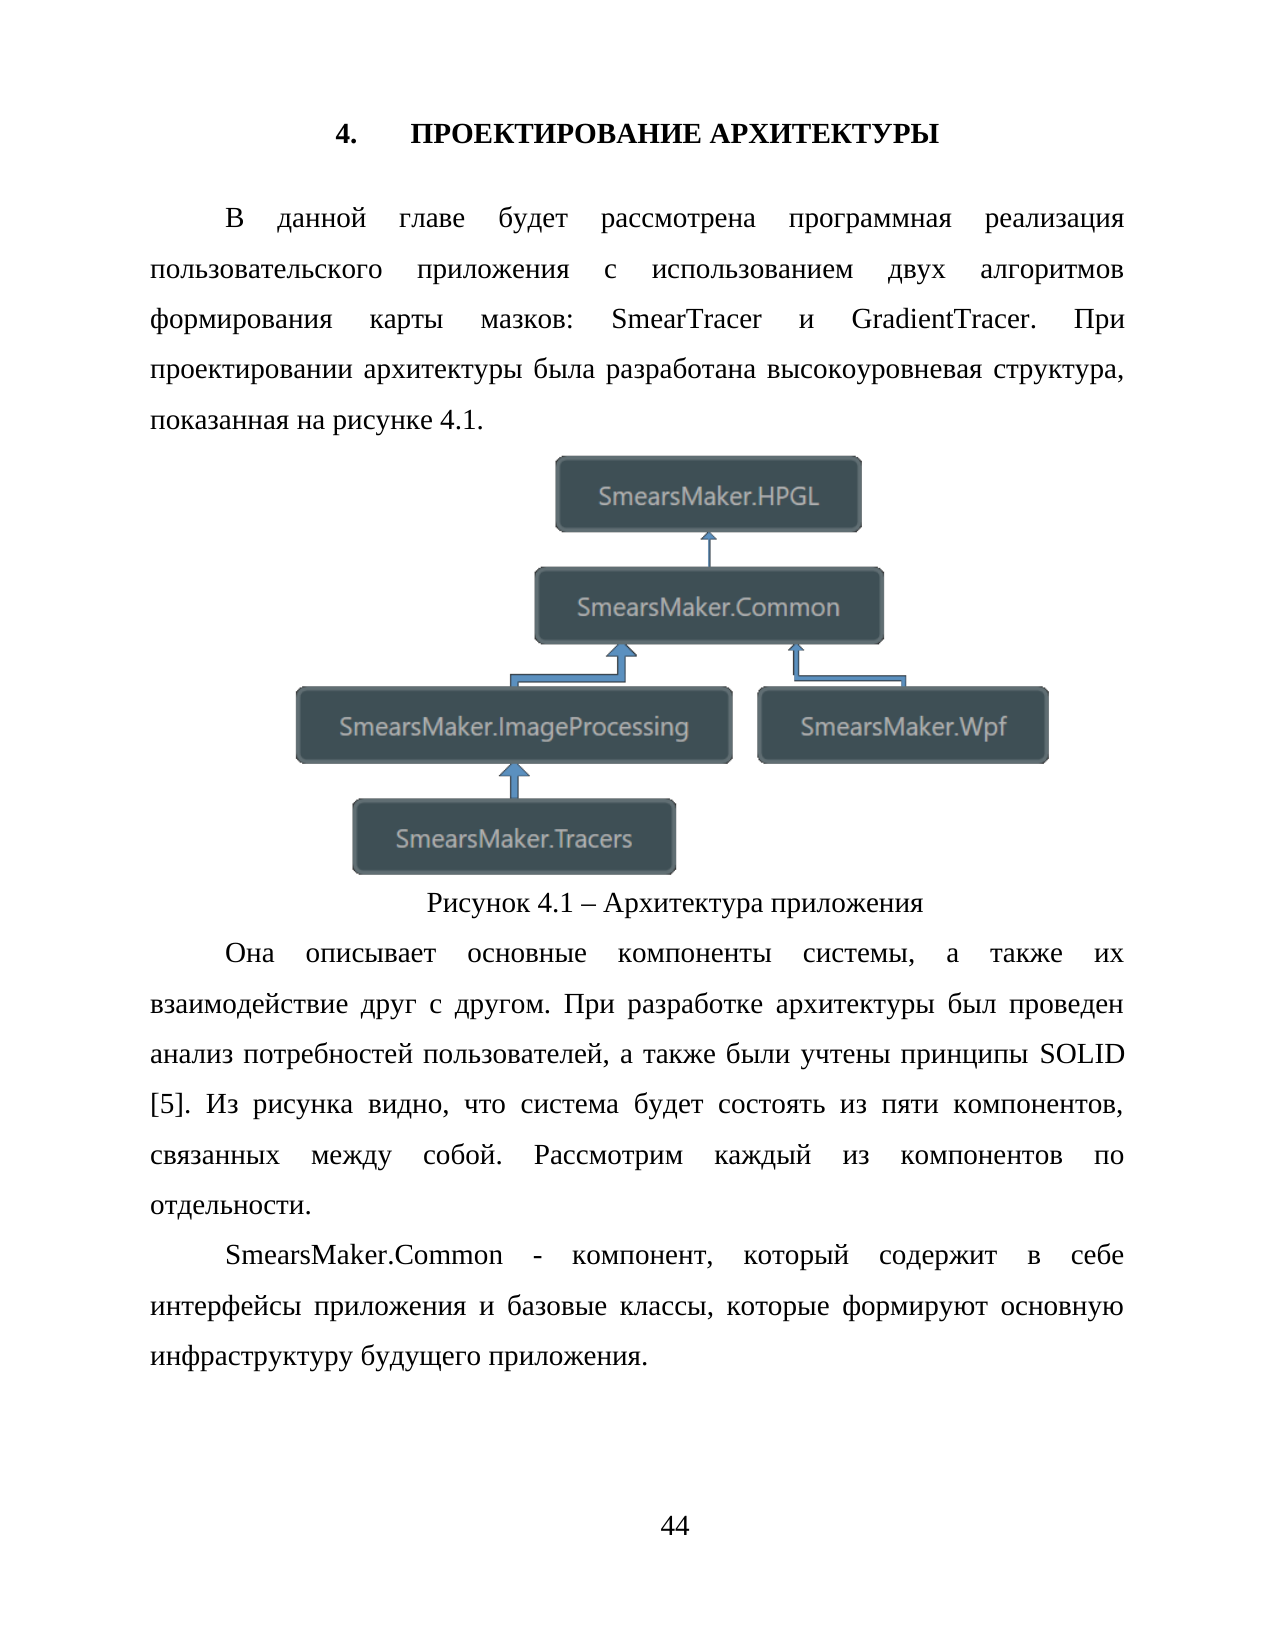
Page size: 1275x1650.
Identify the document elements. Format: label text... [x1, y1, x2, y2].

text SmearsMaker.Common - компонент, который содержит в себе интерфейсы приложения и базовые классы, которые формируют основную инфраструктуру будущего приложения. [150, 1237, 1125, 1372]
text В данной главе будет рассмотрена программная реализация пользовательского приложения с использованием двух алгоритмов формирования карты мазков: SmearTracer и GradientTracer. При проектировании архитектуры была разработана высокоуровневая структура, показанная на рисунке 4.1. [150, 201, 1125, 435]
subtitle ПРОЕКТИРОВАНИЕ АРХИТЕКТУРЫ [150, 117, 1125, 150]
picture [286, 452, 1064, 886]
text Рисунок 4.1 – Архитектура приложения [150, 885, 1125, 919]
text Она описывает основные компоненты системы, а также их взаимодействие друг с другом. При разработке архитектуры был проведен анализ потребностей пользователей, а также были учтены принципы SOLID [5]. Из рисунка видно, что система будет состоять из пяти компонентов, связанных между собой. Рассмотрим каждый из компонентов по отдельности. [150, 936, 1125, 1221]
